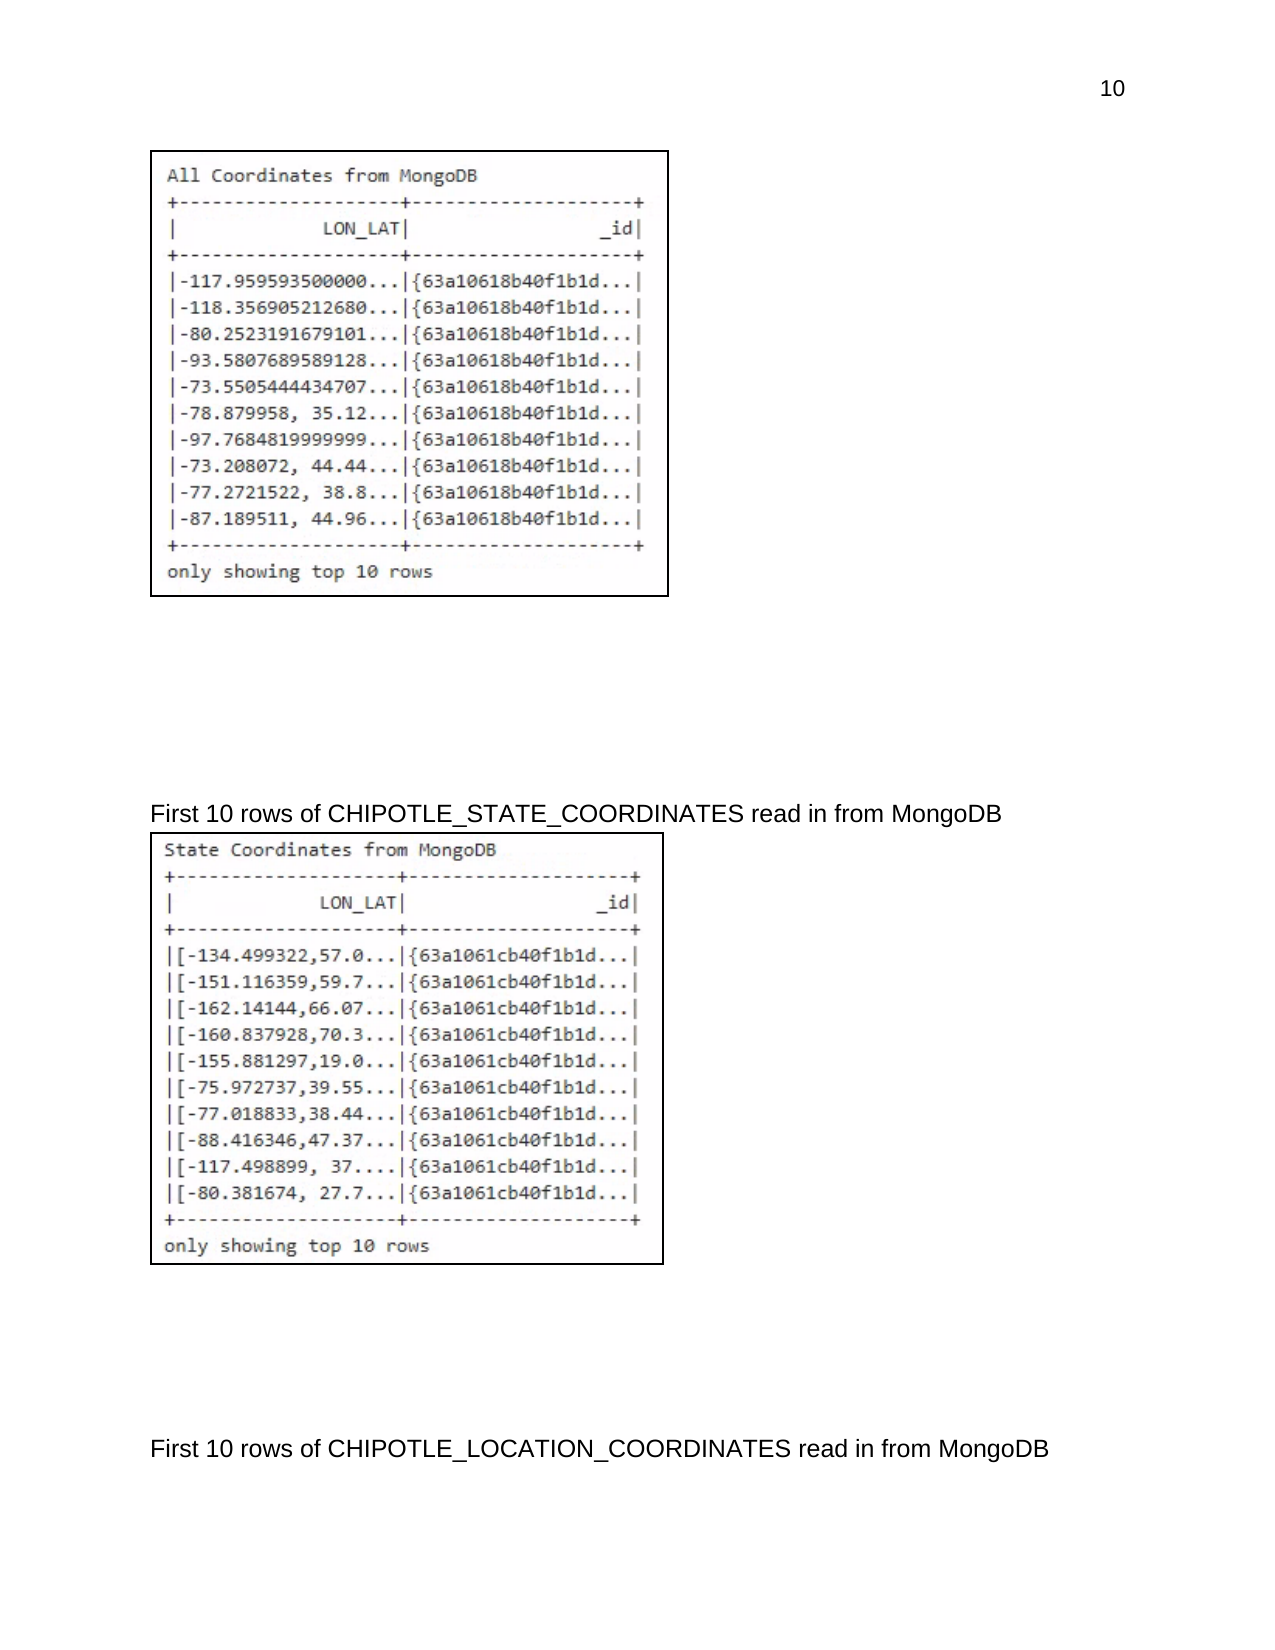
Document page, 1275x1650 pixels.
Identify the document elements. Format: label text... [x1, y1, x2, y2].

text First 10 rows of CHIPOTLE_LOCATION_COORDINATES read in from MongoDB [150, 1434, 1125, 1462]
text First 10 rows of CHIPOTLE_STATE_COORDINATES read in from MongoDB [150, 799, 1125, 828]
picture [152, 834, 662, 1263]
picture [152, 152, 667, 595]
